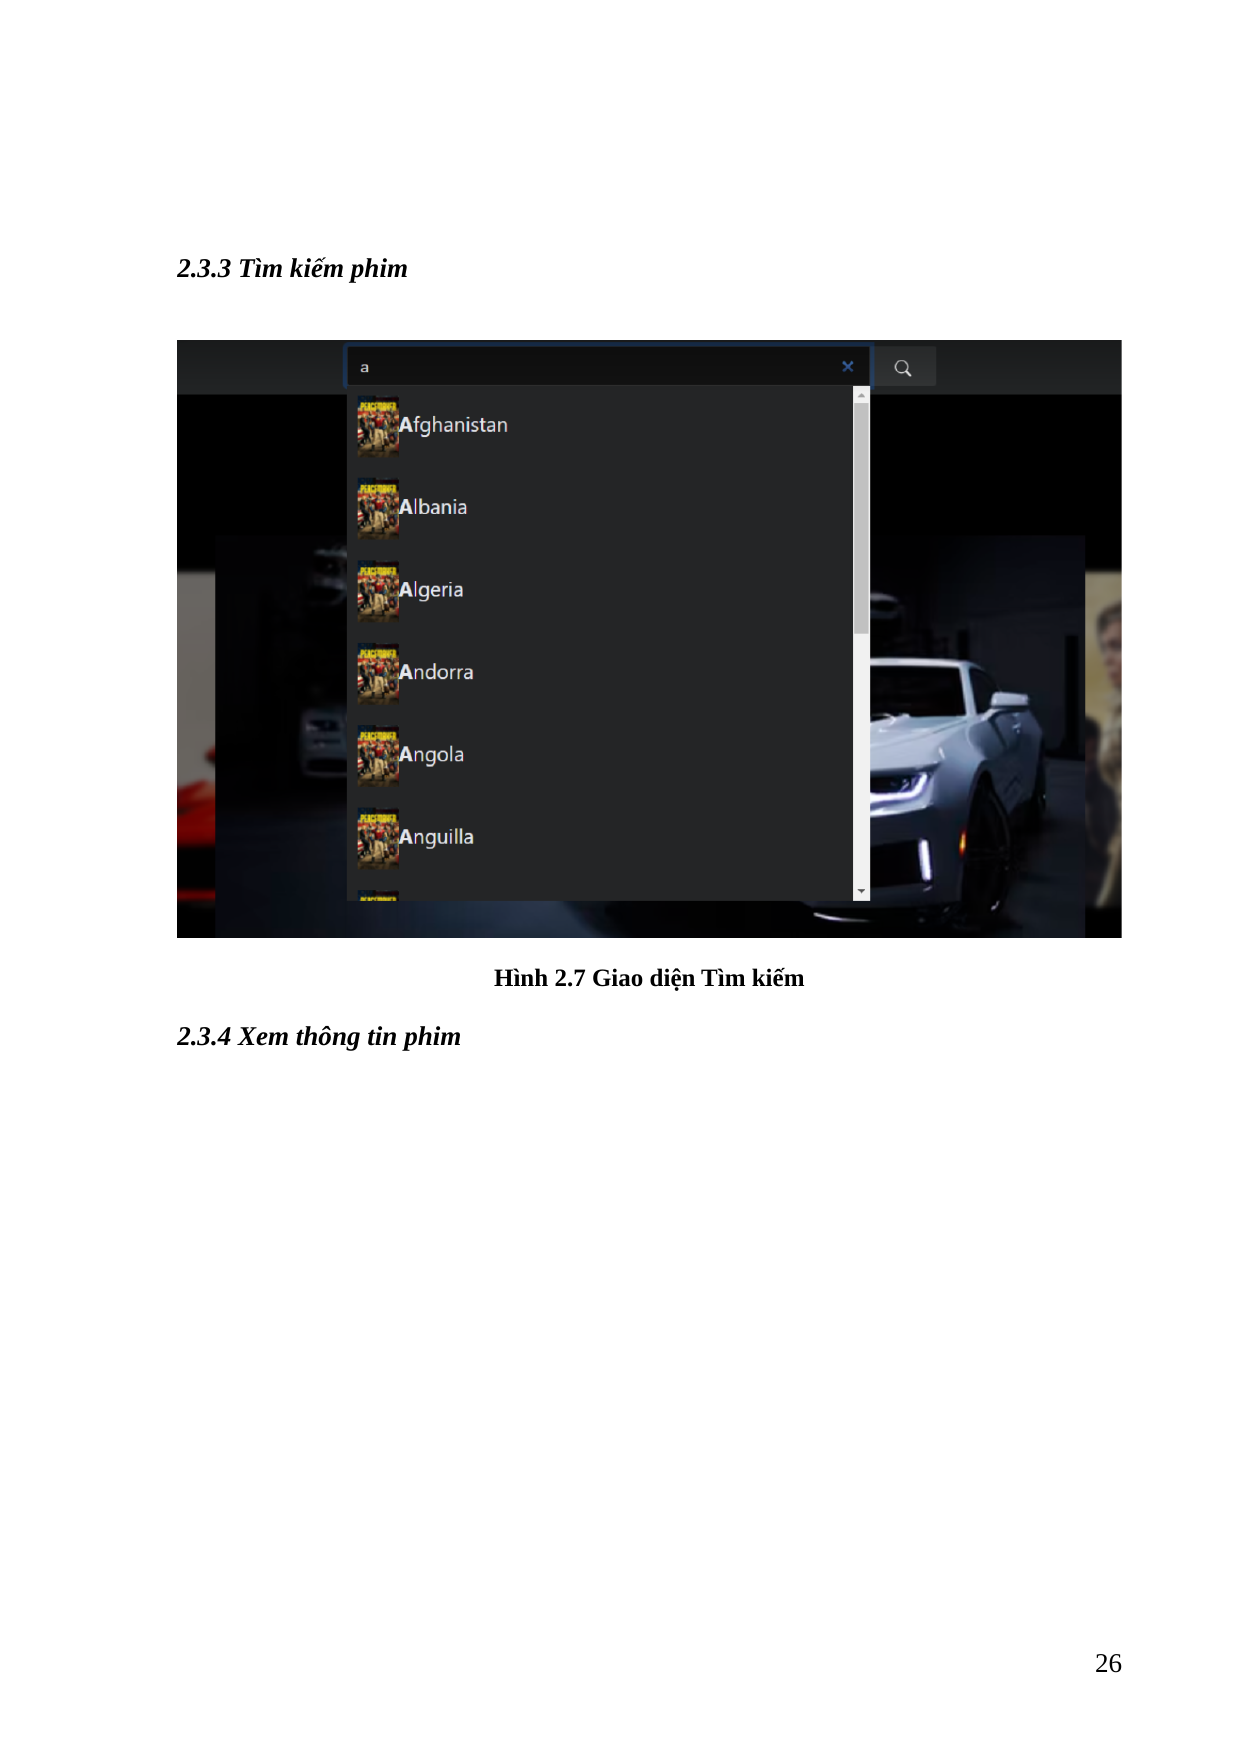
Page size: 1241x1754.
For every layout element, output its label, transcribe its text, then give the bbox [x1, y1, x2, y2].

subtitle Xem thông tin phim [177, 1017, 1122, 1055]
picture [177, 340, 1122, 938]
text Hình 2.7 Giao diện Tìm kiếm [177, 959, 1122, 997]
subtitle Tìm kiếm phim [177, 248, 1122, 286]
